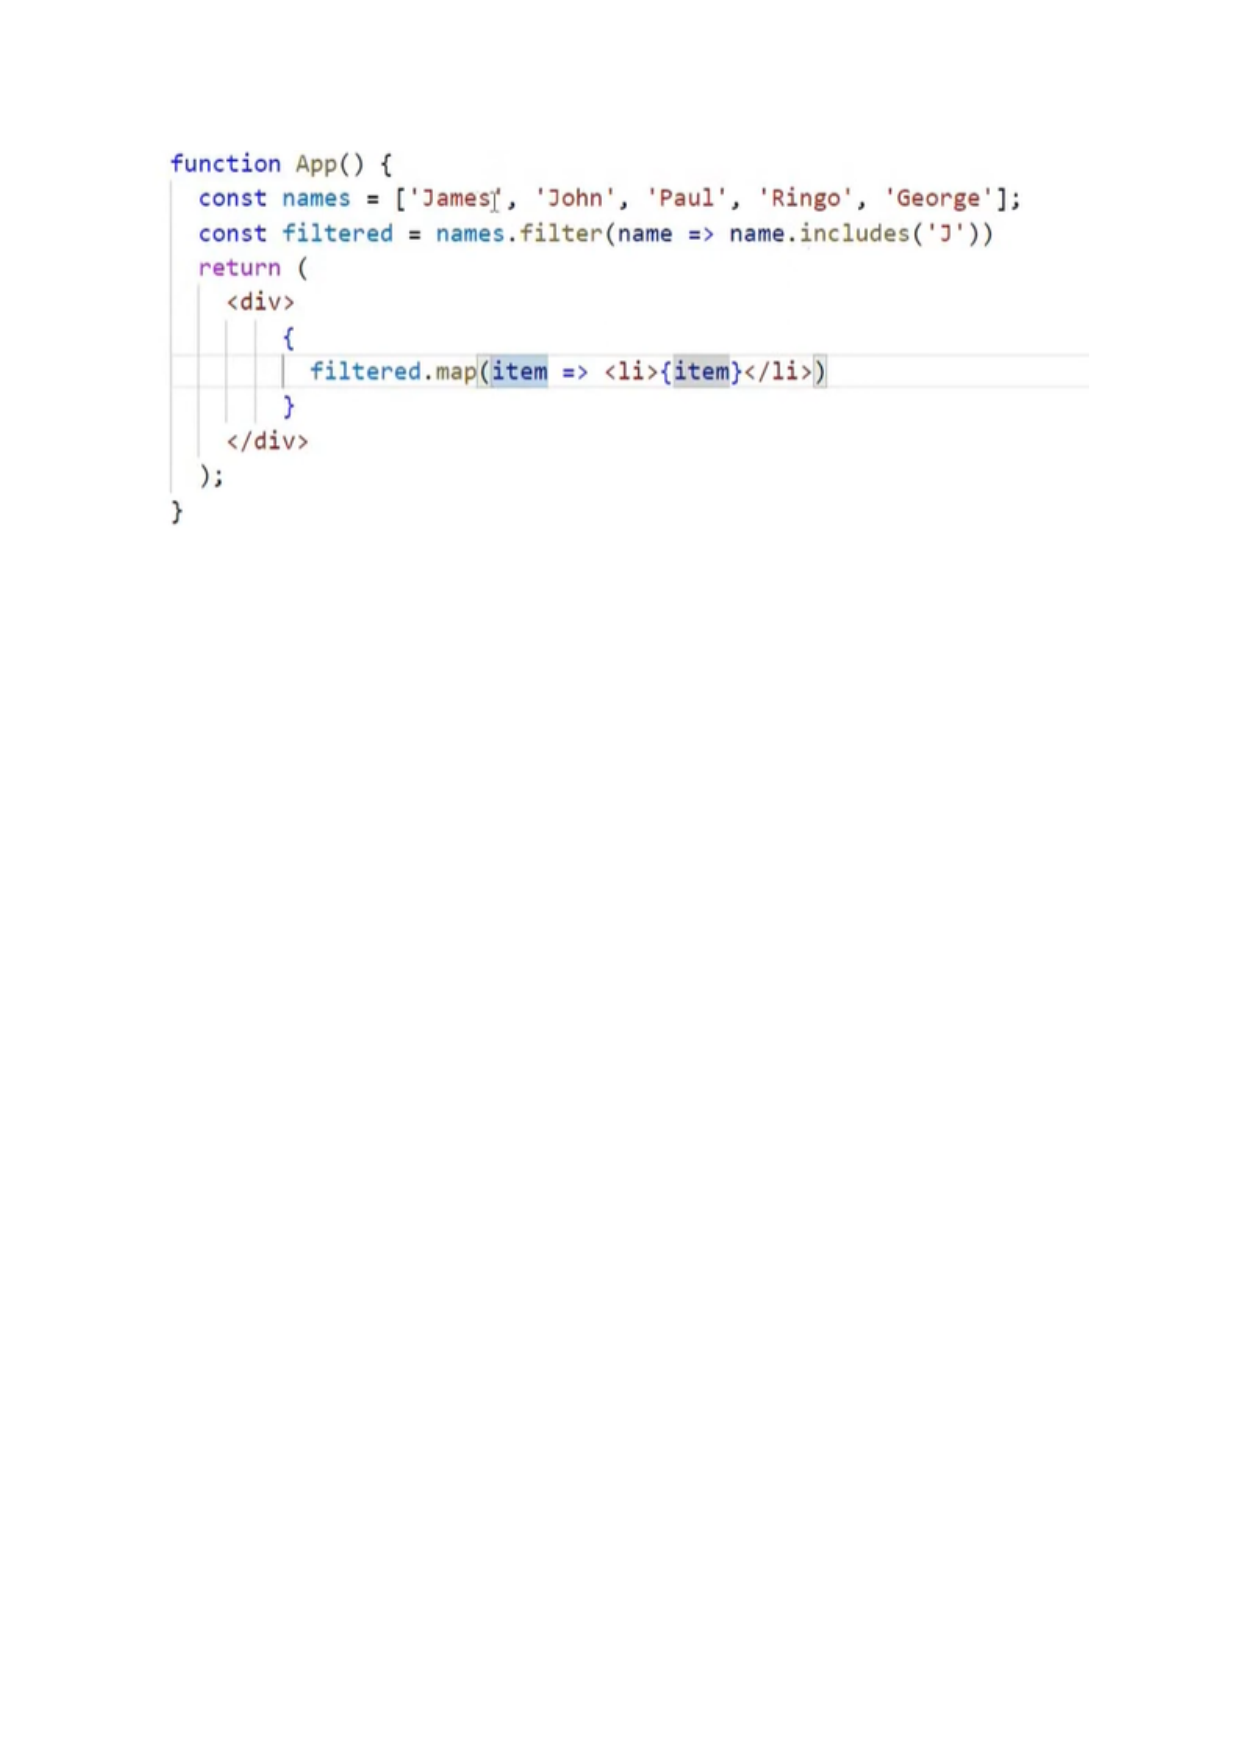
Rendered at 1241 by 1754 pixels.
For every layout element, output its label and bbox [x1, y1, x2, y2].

picture [150, 150, 1090, 557]
